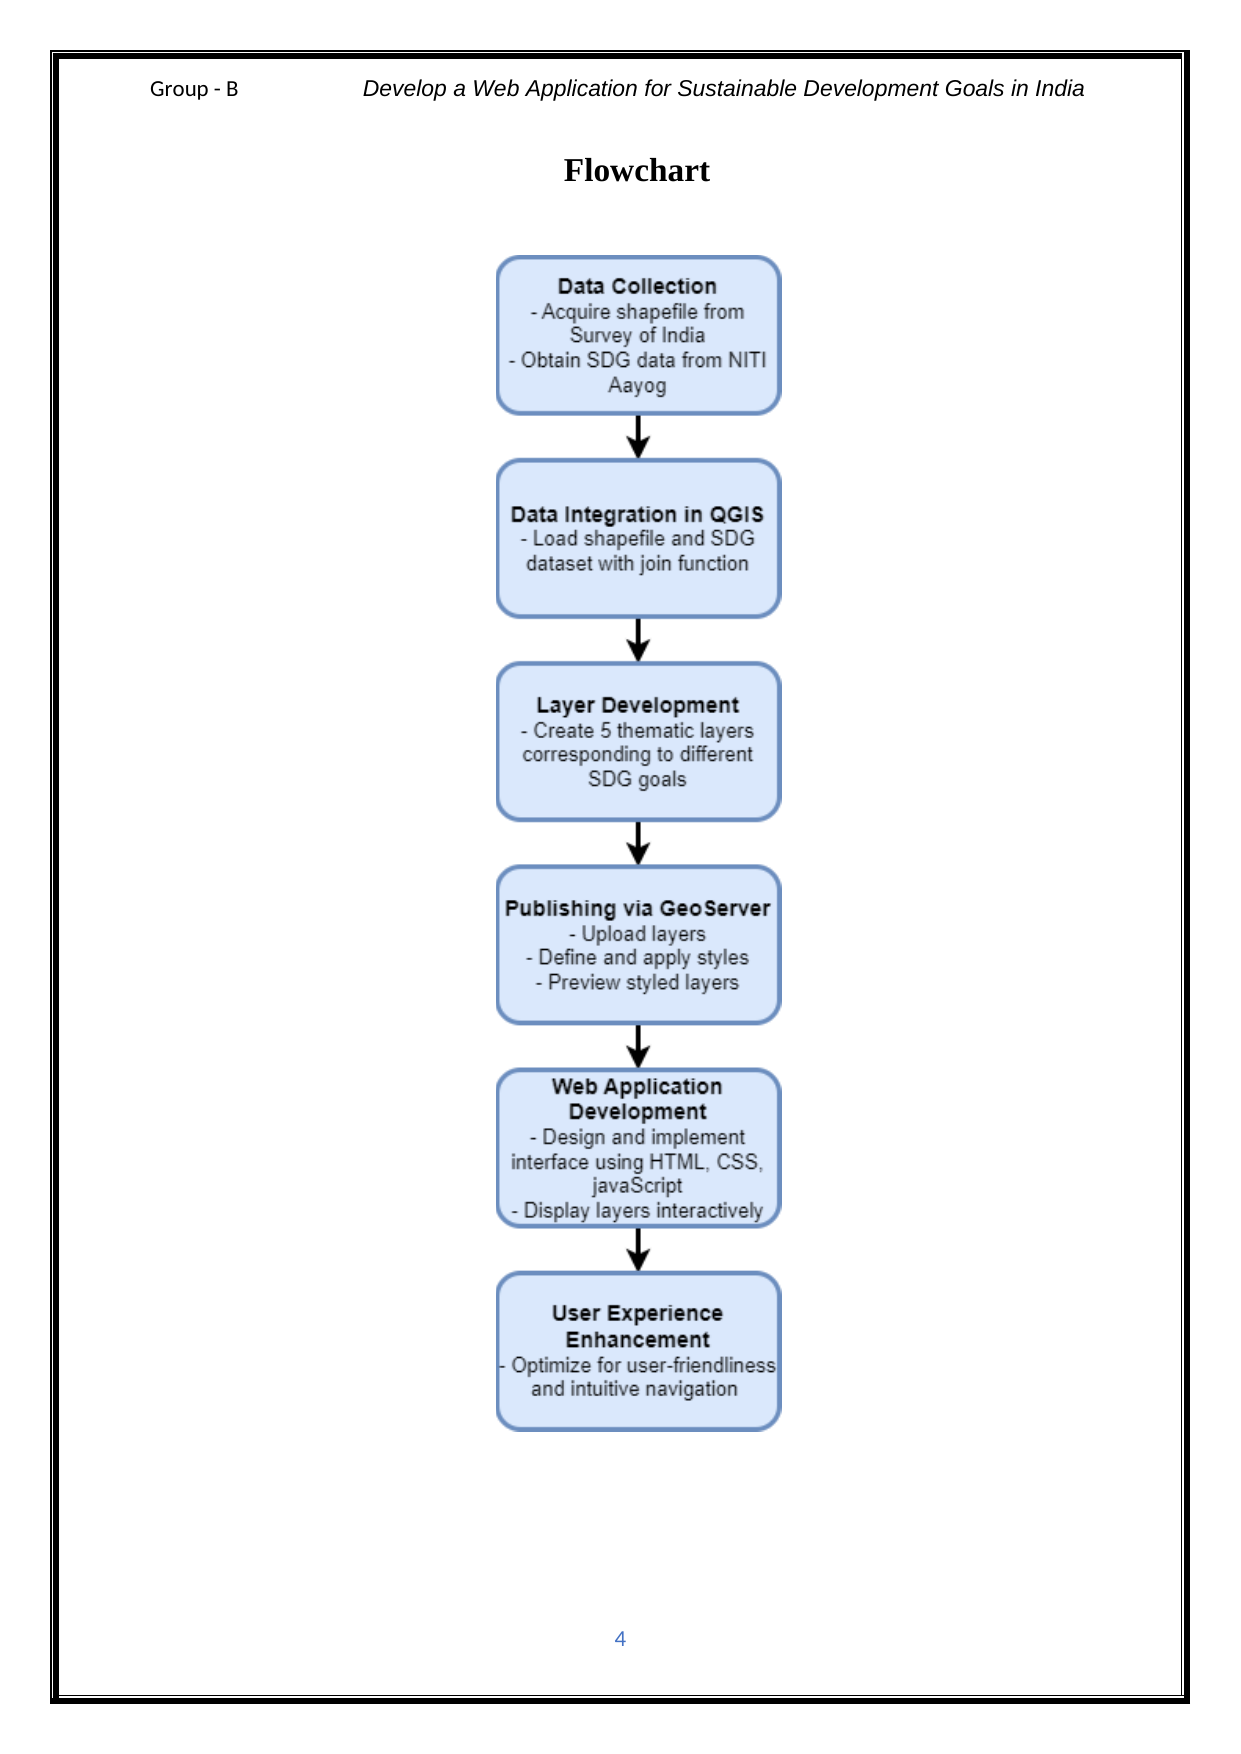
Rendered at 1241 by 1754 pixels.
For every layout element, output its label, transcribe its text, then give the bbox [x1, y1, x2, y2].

text Flowchart [150, 150, 1090, 188]
picture [496, 255, 782, 1432]
